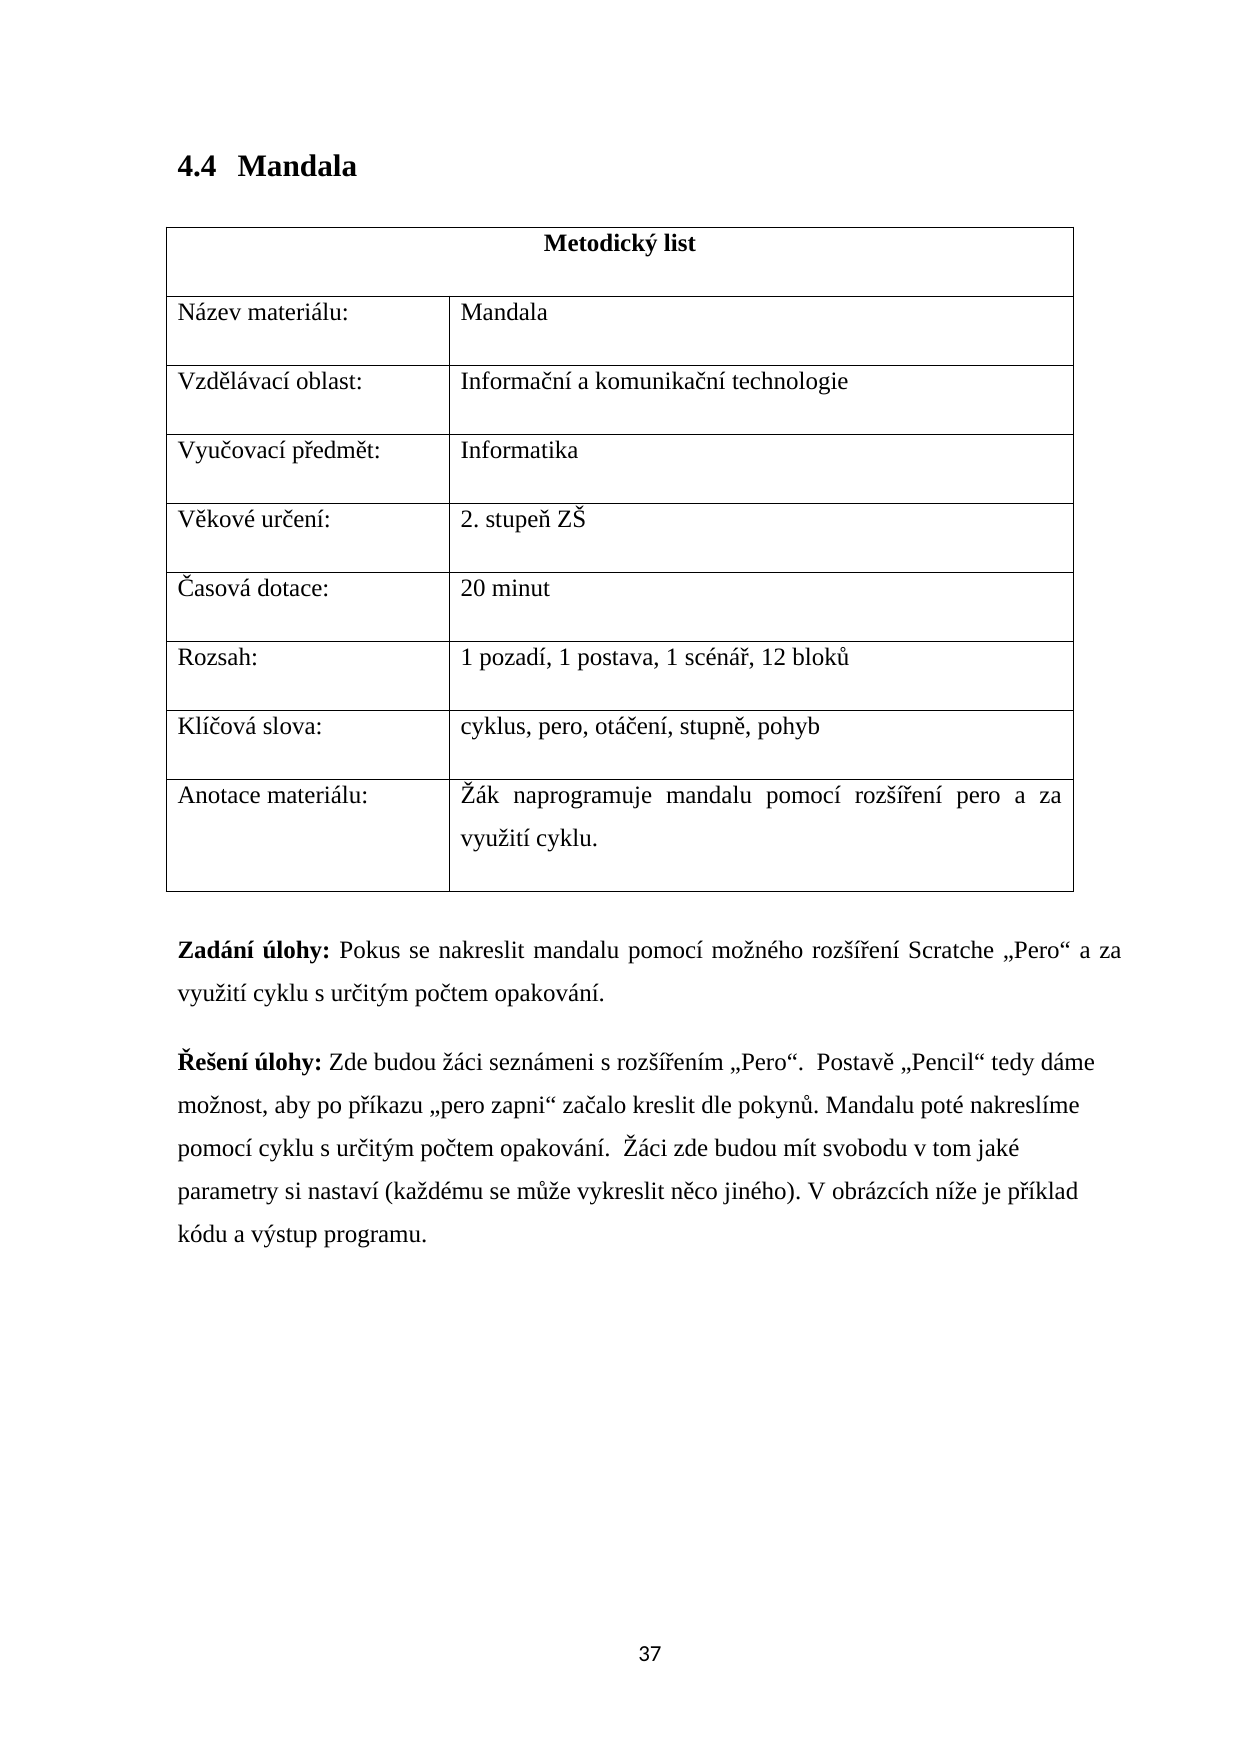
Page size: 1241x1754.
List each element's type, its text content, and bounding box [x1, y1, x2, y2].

table_cell Název materiálu: [167, 297, 449, 365]
subtitle Mandala [177, 148, 1122, 184]
table_cell Informační a komunikační technologie [450, 366, 1073, 434]
table_cell Věkové určení: [167, 504, 449, 572]
table_cell cyklus, pero, otáčení, stupně, pohyb [450, 711, 1073, 779]
table_cell Vzdělávací oblast: [167, 366, 449, 434]
table_cell 20 minut [450, 573, 1073, 641]
table_cell Anotace materiálu: [167, 780, 449, 891]
table_cell Klíčová slova: [167, 711, 449, 779]
table_cell Mandala [450, 297, 1073, 365]
table_cell Informatika [450, 435, 1073, 503]
table_cell 2. stupeň ZŠ [450, 504, 1073, 572]
table_cell Rozsah: [167, 642, 449, 710]
text Zadání úlohy: Pokus se nakreslit mandalu pomocí možného rozšíření Scratche „Pero“ a za využití cyklu s určitým počtem opakování. [177, 935, 1122, 1007]
table_cell Časová dotace: [167, 573, 449, 641]
text Řešení úlohy: Zde budou žáci seznámeni s rozšířením „Pero“. Postavě „Pencil“ tedy dáme možnost, aby po příkazu „pero zapni“ začalo kreslit dle pokynů. Mandalu poté nakreslíme pomocí cyklu s určitým počtem opakování. Žáci zde budou mít svobodu v tom jaké parametry si nastaví (každému se může vykreslit něco jiného). V obrázcích níže je příklad kódu a výstup programu. [177, 1047, 1122, 1248]
table_cell 1 pozadí, 1 postava, 1 scénář, 12 bloků [450, 642, 1073, 710]
table_cell Vyučovací předmět: [167, 435, 449, 503]
table_header Metodický list [167, 228, 1073, 296]
table_cell Žák naprogramuje mandalu pomocí rozšíření pero a za využití cyklu. [450, 780, 1073, 891]
